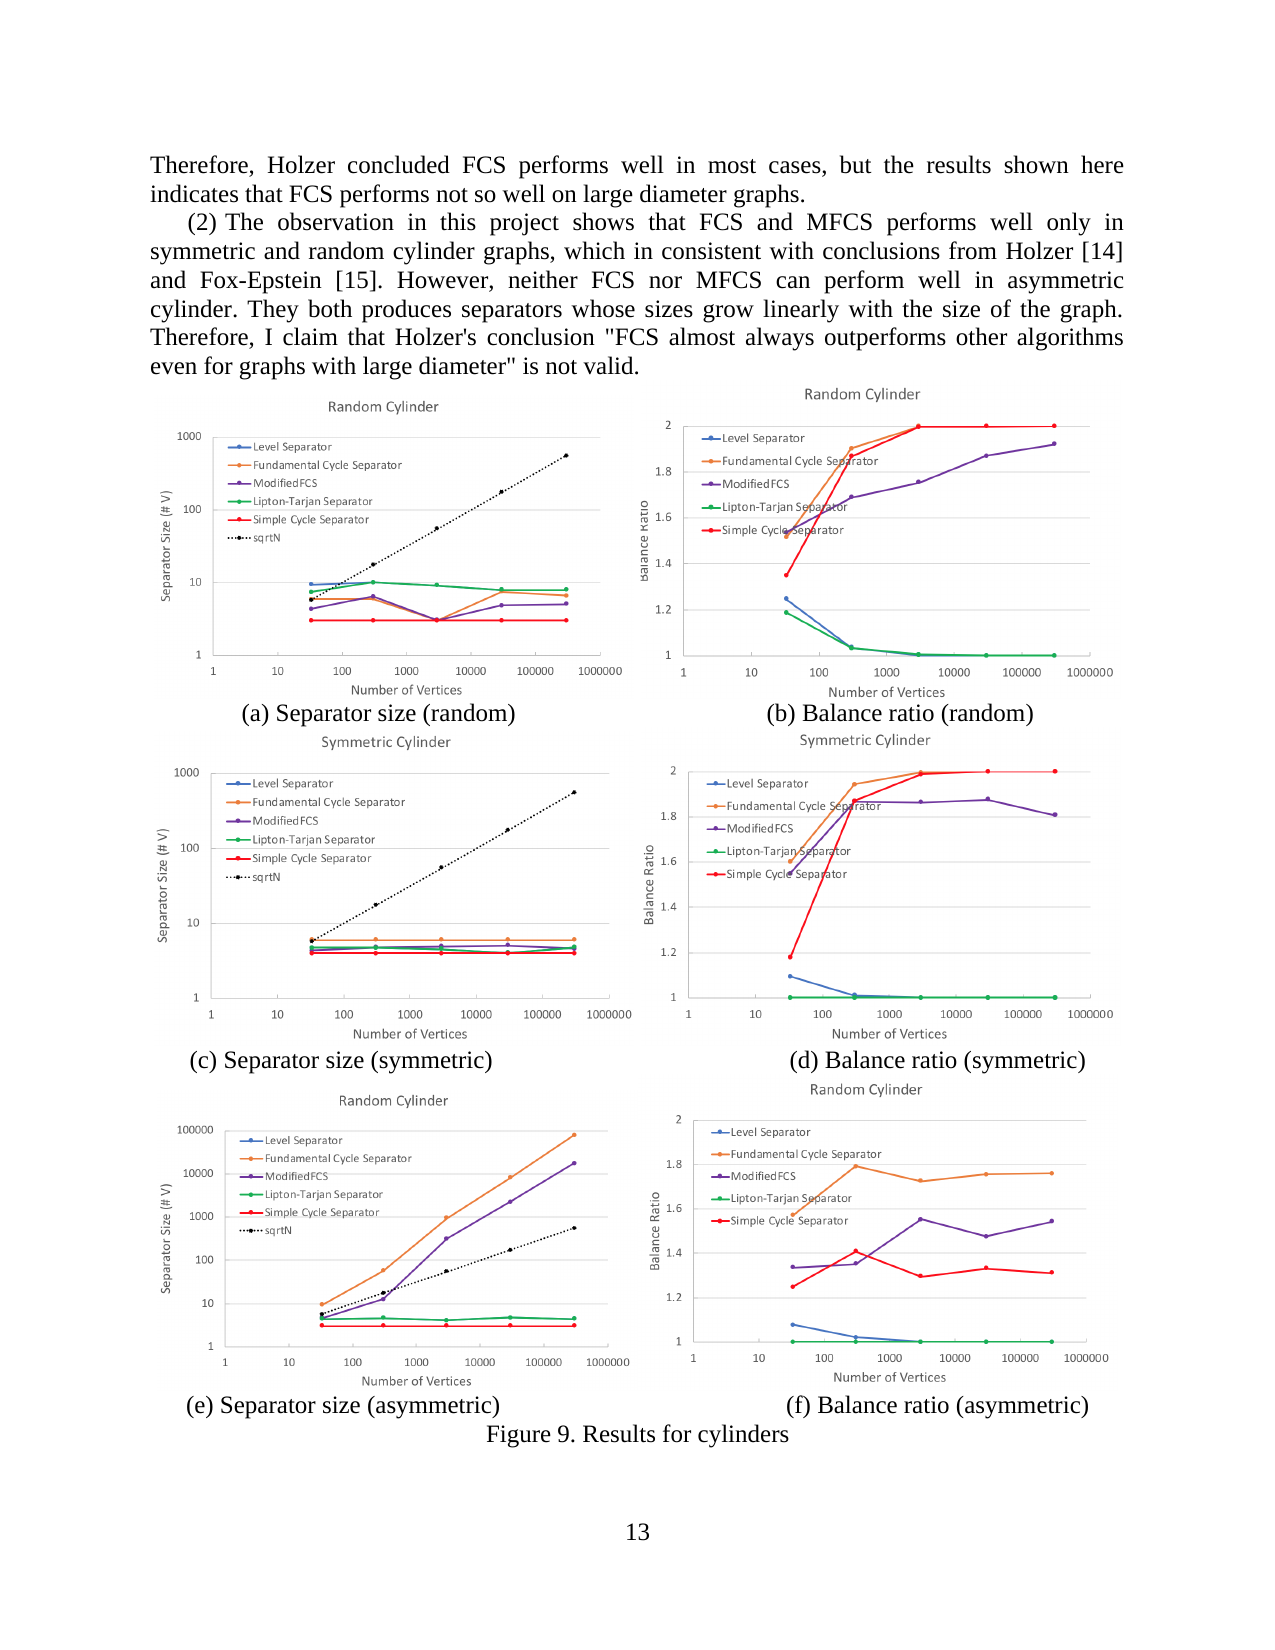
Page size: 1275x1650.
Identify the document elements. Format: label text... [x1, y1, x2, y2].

list The observation in this project shows that FCS and MFCS performs well only in symmetric and random cylinder graphs, which in consistent with conclusions from Holzer [14] and Fox-Epstein [15]. However, neither FCS nor MFCS can perform well in asymmetric cylinder. They both produces separators whose sizes grow linearly with the size of the graph. Therefore, I claim that Holzer's conclusion "FCS almost always outperforms other algorithms even for graphs with large diameter" is not valid. [150, 207, 1125, 380]
picture [640, 380, 1121, 699]
picture [154, 395, 635, 699]
text (c) Separator size (symmetric) (d) Balance ratio (symmetric) [150, 1046, 1125, 1074]
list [150, 150, 1125, 207]
picture [640, 727, 1121, 1046]
text (e) Separator size (asymmetric) (f) Balance ratio (asymmetric) [150, 1390, 1125, 1419]
picture [157, 1074, 1118, 1391]
text (a) Separator size (random) (b) Balance ratio (random) [150, 698, 1125, 727]
text Figure 9. Results for cylinders [150, 1419, 1125, 1448]
picture [154, 731, 635, 1046]
